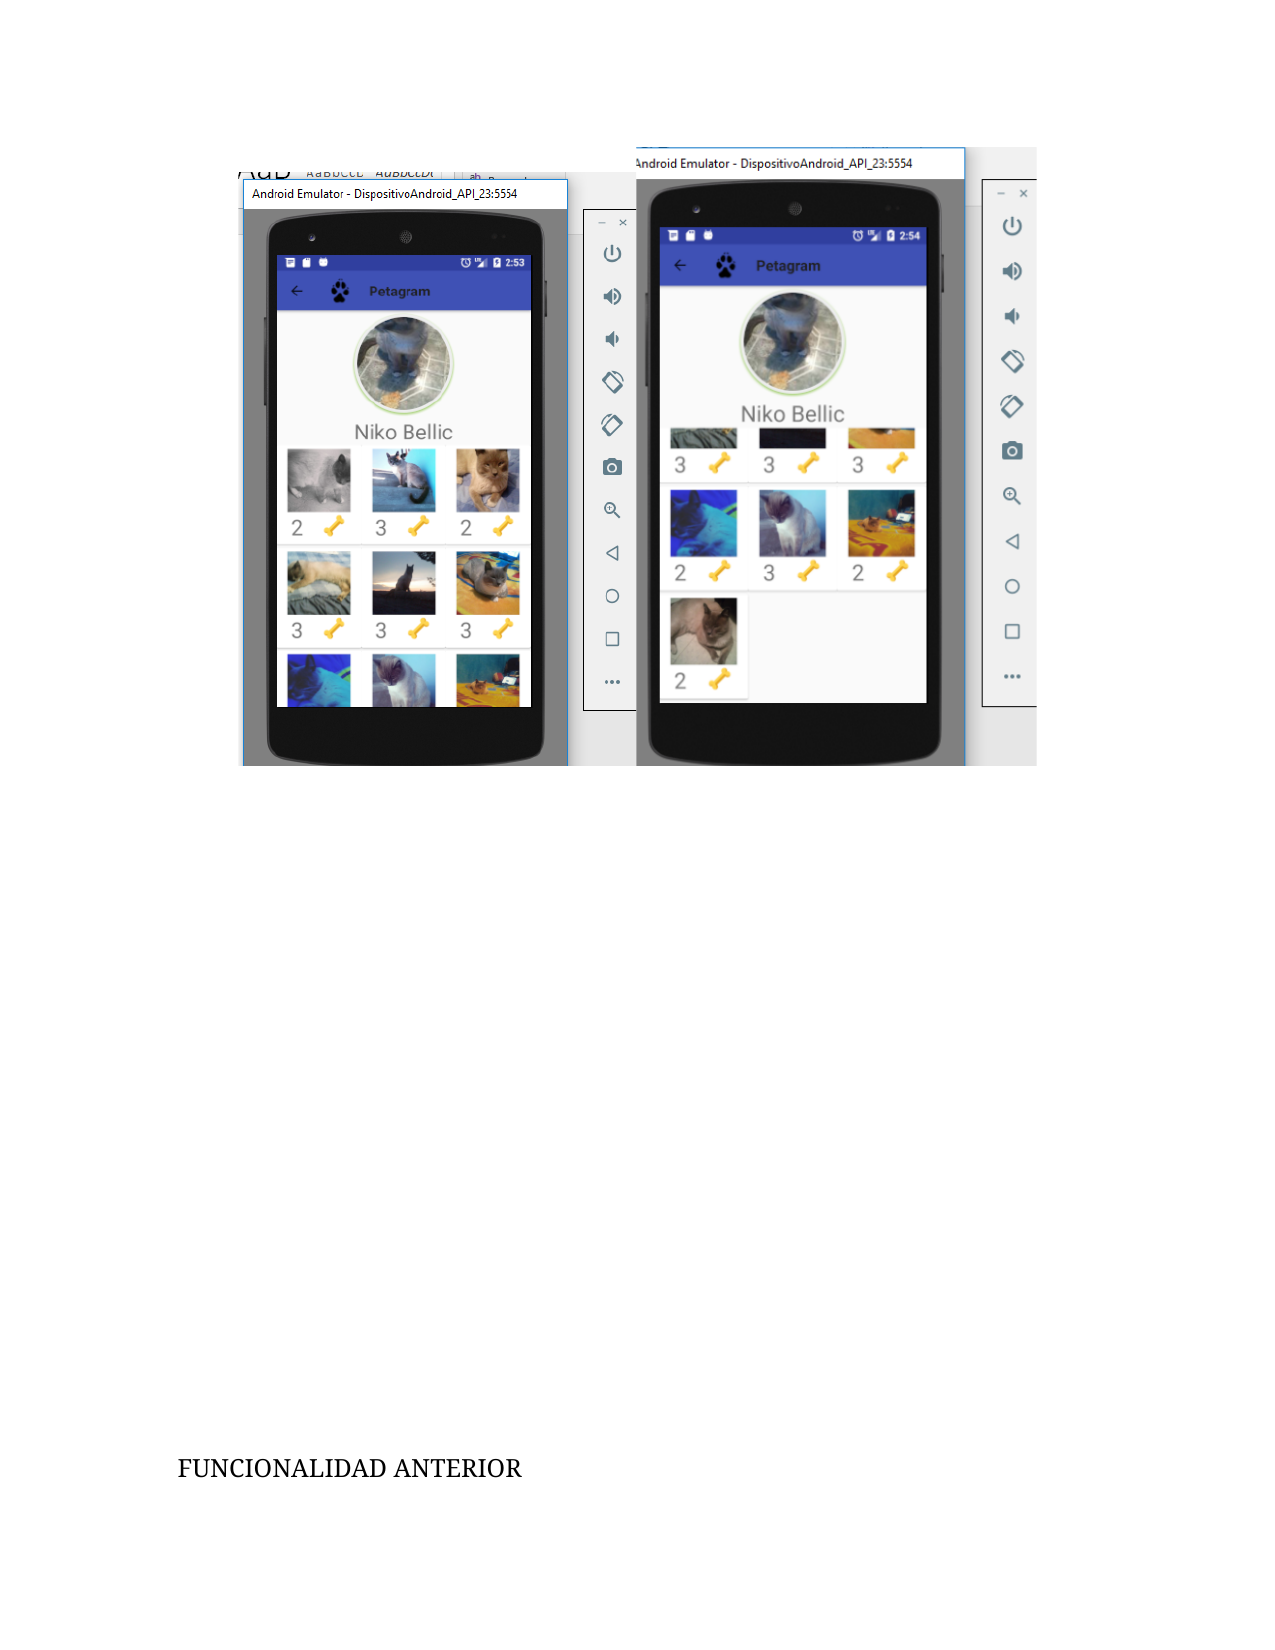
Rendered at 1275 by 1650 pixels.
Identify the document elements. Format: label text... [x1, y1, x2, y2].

picture [238, 147, 1037, 766]
text FUNCIONALIDAD ANTERIOR [177, 1428, 1098, 1484]
